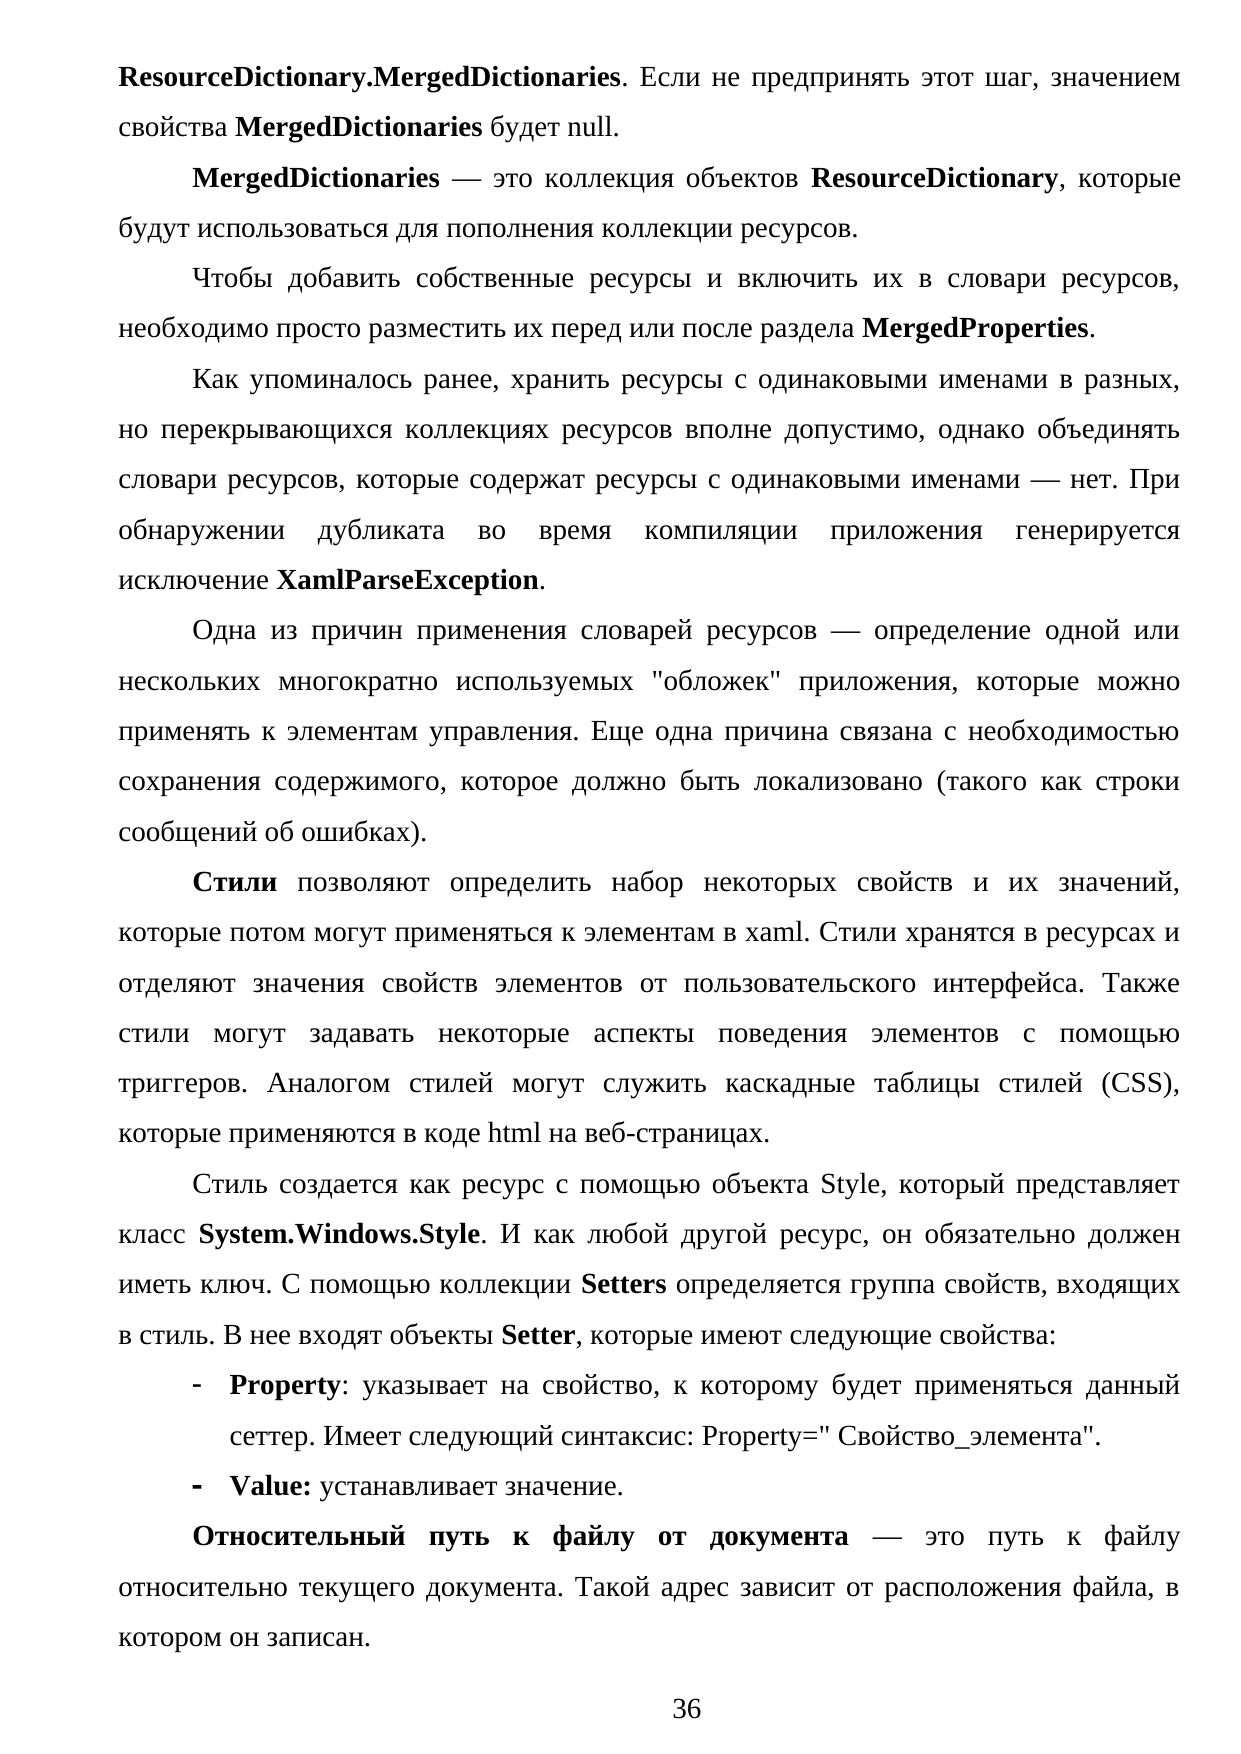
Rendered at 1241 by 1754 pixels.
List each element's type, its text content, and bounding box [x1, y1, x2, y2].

text Относительный путь к файлу от документа — это путь к файлу относительно текущего документа. Такой адрес зависит от расположения файла, в котором он записан. [118, 1518, 1181, 1652]
text Стили позволяют определить набор некоторых свойств и их значений, которые потом могут применяться к элементам в xaml. Стили хранятся в ресурсах и отделяют значения свойств элементов от пользовательского интерфейса. Также стили могут задавать некоторые аспекты поведения элементов с помощью триггеров. Аналогом стилей могут служить каскадные таблицы стилей (CSS), которые применяются в коде html на веб-страницах. [118, 864, 1181, 1149]
text Чтобы добавить собственные ресурсы и включить их в словари ресурсов, необходимо просто разместить их перед или после раздела MergedProperties. [118, 260, 1181, 344]
text MergedDictionaries — это коллекция объектов ResourceDictionary, которые будут использоваться для пополнения коллекции ресурсов. [118, 160, 1181, 243]
text Одна из причин применения словарей ресурсов — определение одной или нескольких многократно используемых "обложек" приложения, которые можно применять к элементам управления. Еще одна причина связана с необходимостью сохранения содержимого, которое должно быть локализовано (такого как строки сообщений об ошибках). [118, 612, 1181, 847]
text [118, 59, 1181, 143]
list Value: устанавливает значение. [192, 1468, 1181, 1502]
text Стиль создается как ресурс с помощью объекта Style, который представляет класс System.Windows.Style. И как любой другой ресурс, он обязательно должен иметь ключ. С помощью коллекции Setters определяется группа свойств, входящих в стиль. В нее входят объекты Setter, которые имеют следующие свойства: [118, 1166, 1181, 1350]
list Property: указывает на свойство, к которому будет применяться данный сеттер. Имеет следующий синтаксис: Property=" Свойство_элемента". [192, 1367, 1181, 1451]
text Как упоминалось ранее, хранить ресурсы с одинаковыми именами в разных, но перекрывающихся коллекциях ресурсов вполне допустимо, однако объединять словари ресурсов, которые содержат ресурсы с одинаковыми именами — нет. При обнаружении дубликата во время компиляции приложения генерируется исключение XamlParseException. [118, 361, 1181, 596]
